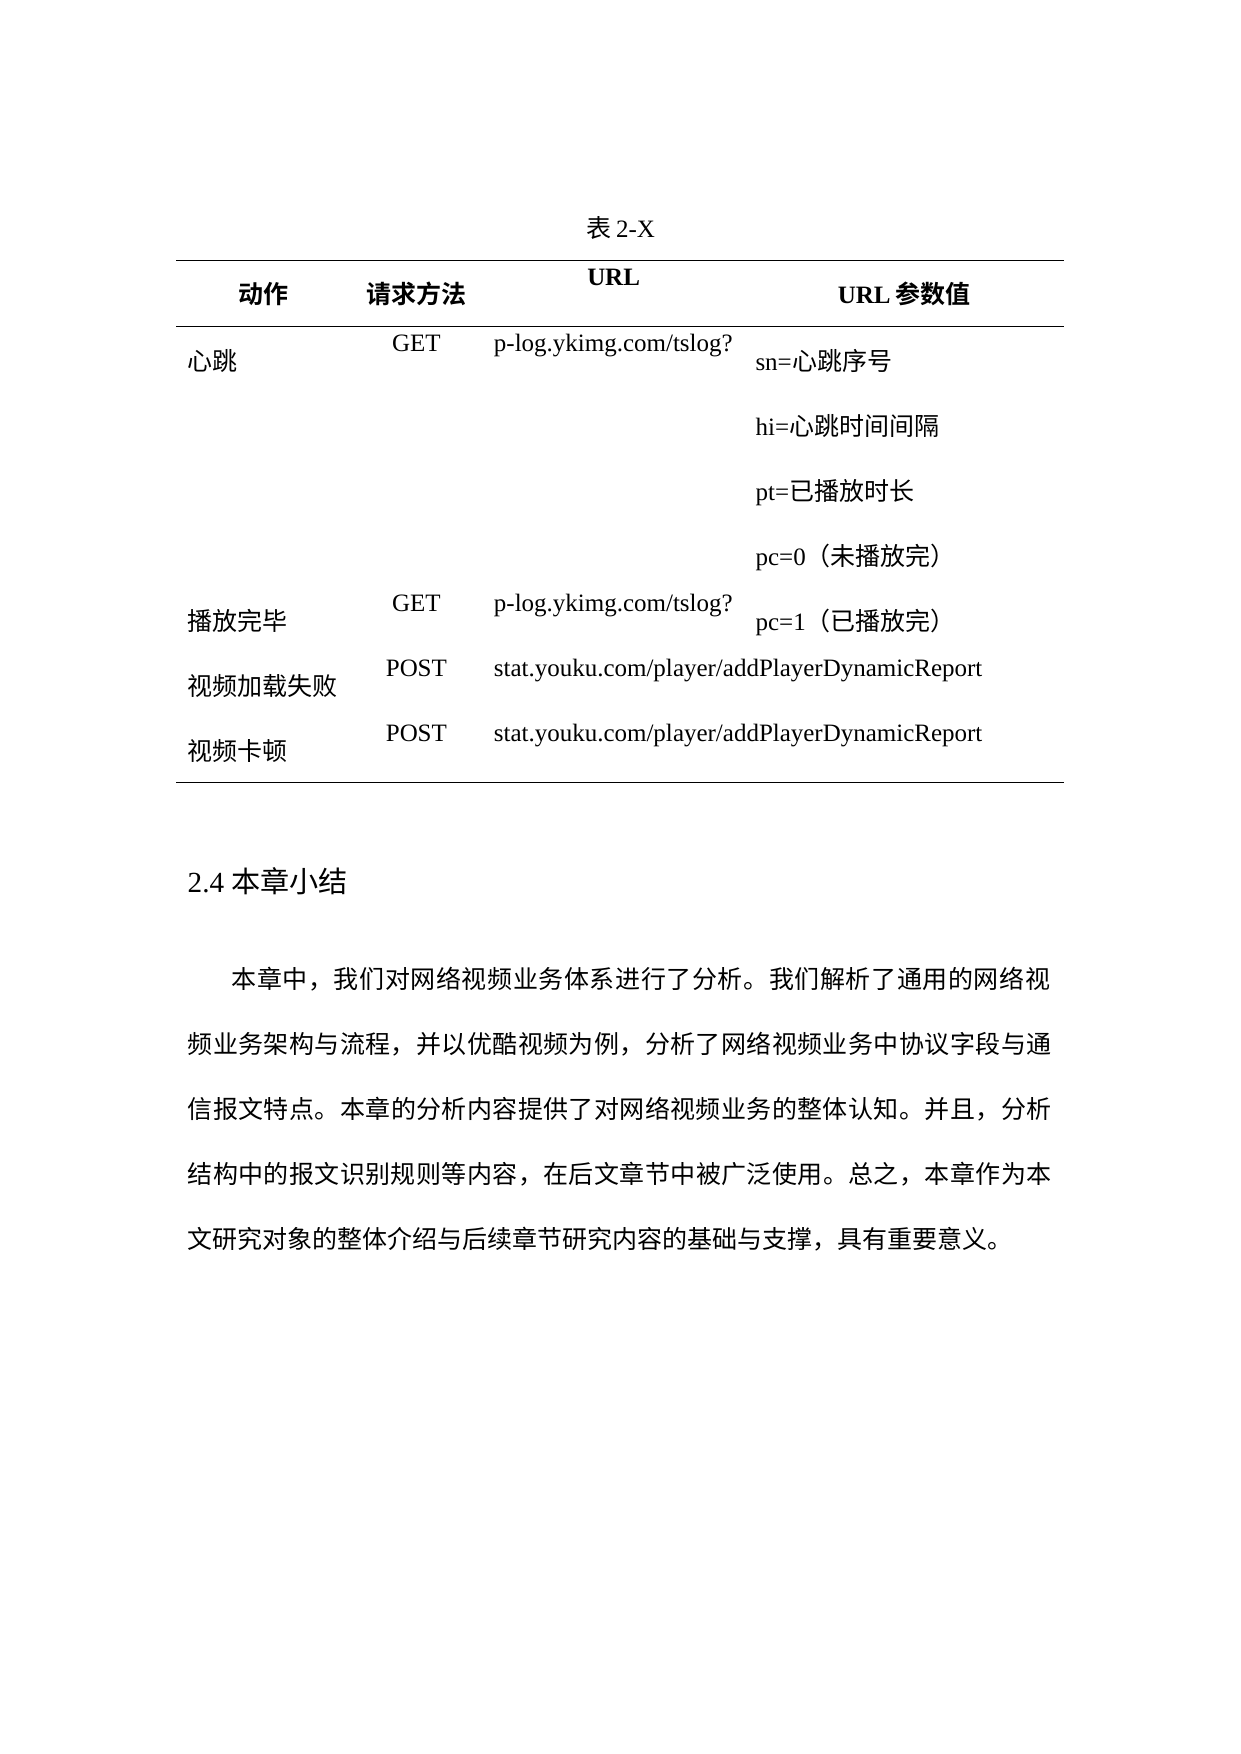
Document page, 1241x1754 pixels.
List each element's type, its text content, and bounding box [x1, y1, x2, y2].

table_cell GET [350, 327, 482, 587]
table_cell p-log.ykimg.com/tslog? [483, 587, 744, 652]
table_cell pc=1（已播放完） [744, 587, 1064, 652]
text 本章小结 [187, 848, 1053, 913]
table_cell sn=心跳序号 hi=心跳时间间隔 pt=已播放时长 pc=0（未播放完） [744, 327, 1064, 587]
text 本章中，我们对网络视频业务体系进行了分析。我们解析了通用的网络视频业务架构与流程，并以优酷视频为例，分析了网络视频业务中协议字段与通信报文特点。本章的分析内容提供了对网络视频业务的整体认知。并且，分析结构中的报文识别规则等内容，在后文章节中被广泛使用。总之，本章作为本文研究对象的整体介绍与后续章节研究内容的基础与支撑，具有重要意义。 [187, 945, 1053, 1270]
table_cell p-log.ykimg.com/tslog? [483, 327, 744, 587]
table_cell POST [350, 652, 482, 717]
table_header URL [483, 261, 744, 326]
table_cell stat.youku.com/player/addPlayerDynamicReport [483, 652, 1064, 717]
table_header 请求方法 [350, 261, 482, 326]
text 表2-X [187, 194, 1053, 259]
table_cell POST [350, 717, 482, 782]
table_cell 视频卡顿 [176, 717, 350, 782]
table_cell 视频加载失败 [176, 652, 350, 717]
table_cell 播放完毕 [176, 587, 350, 652]
table_header URL参数值 [744, 261, 1064, 326]
table_cell 心跳 [176, 327, 350, 587]
table_cell stat.youku.com/player/addPlayerDynamicReport [483, 717, 1064, 782]
table_cell GET [350, 587, 482, 652]
table_header 动作 [176, 261, 350, 326]
